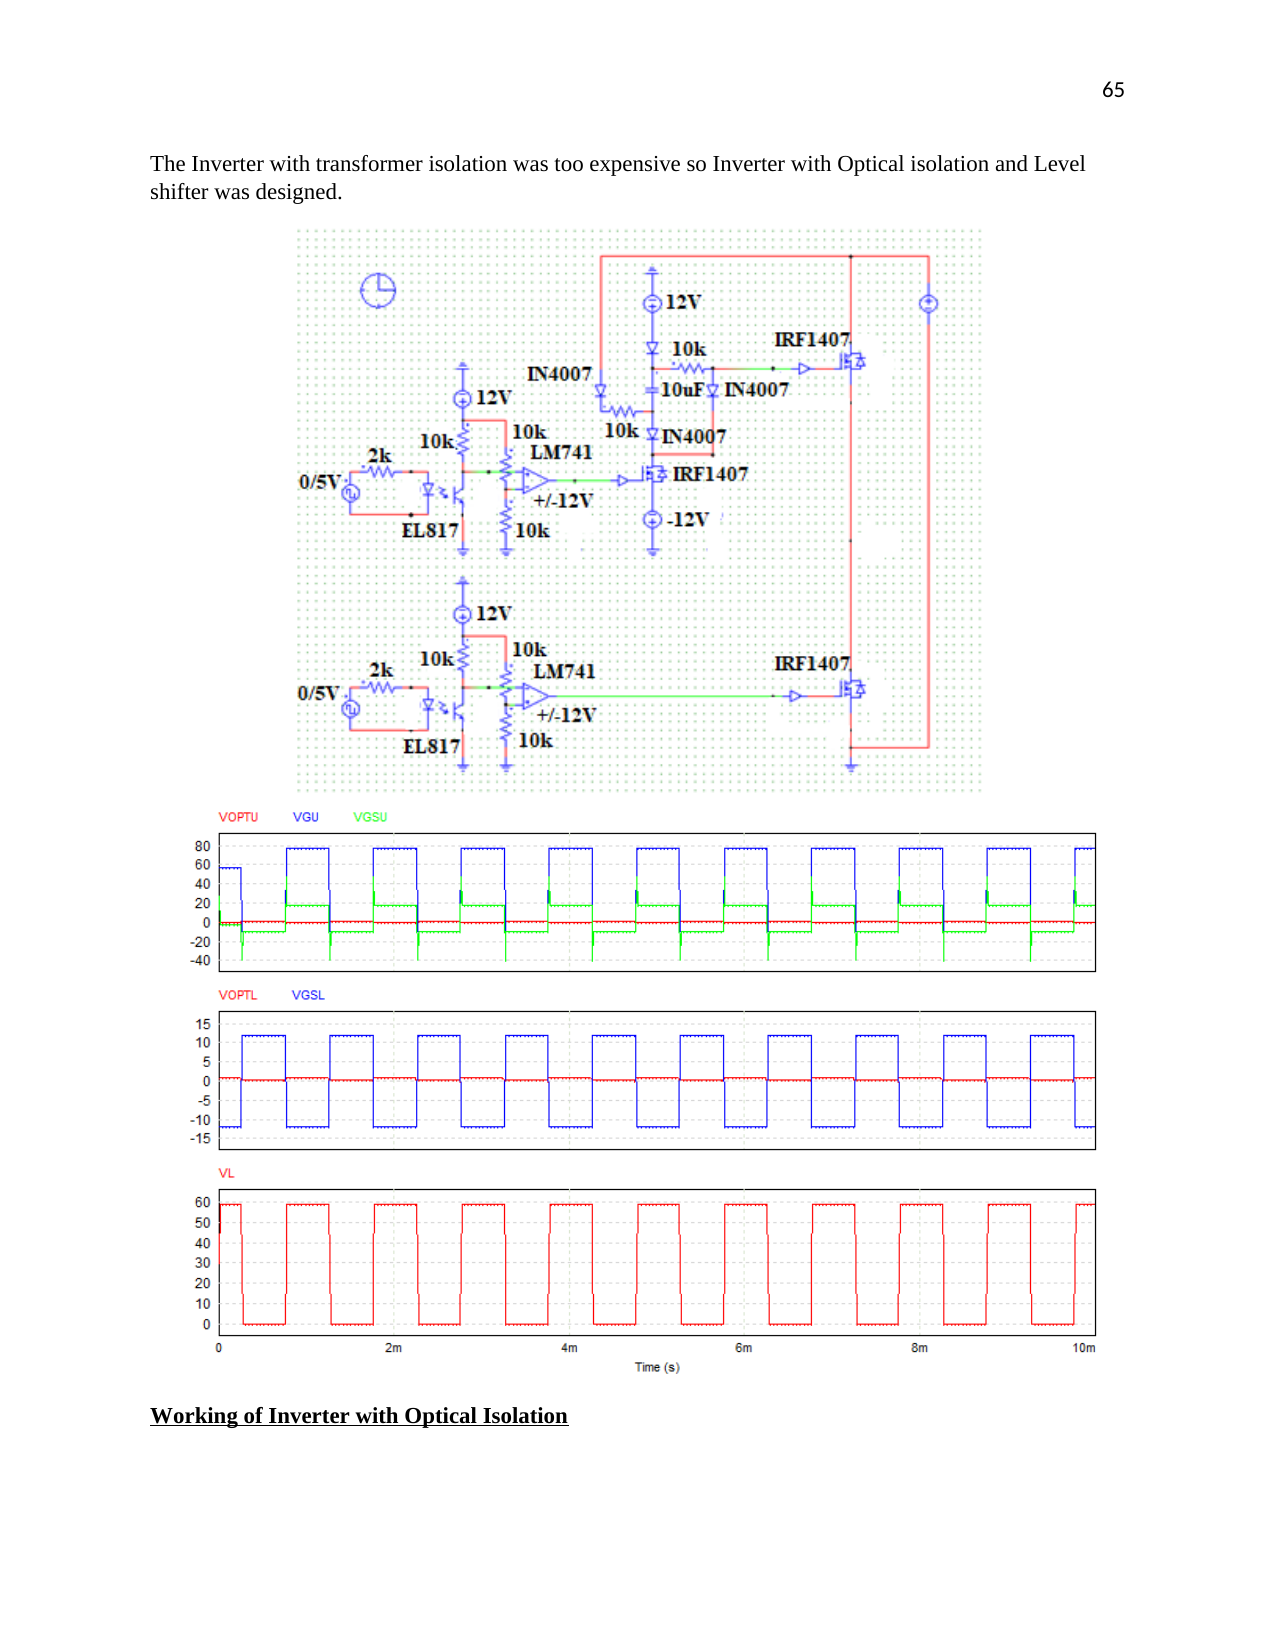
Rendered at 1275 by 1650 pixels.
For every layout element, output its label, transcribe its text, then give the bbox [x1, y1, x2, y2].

text Working of Inverter with Optical Isolation [150, 1402, 1125, 1428]
text The Inverter with transformer isolation was too expensive so Inverter with Optical isolation and Level shifter was designed. [150, 150, 1125, 205]
picture [293, 223, 982, 799]
picture [164, 801, 1111, 1383]
